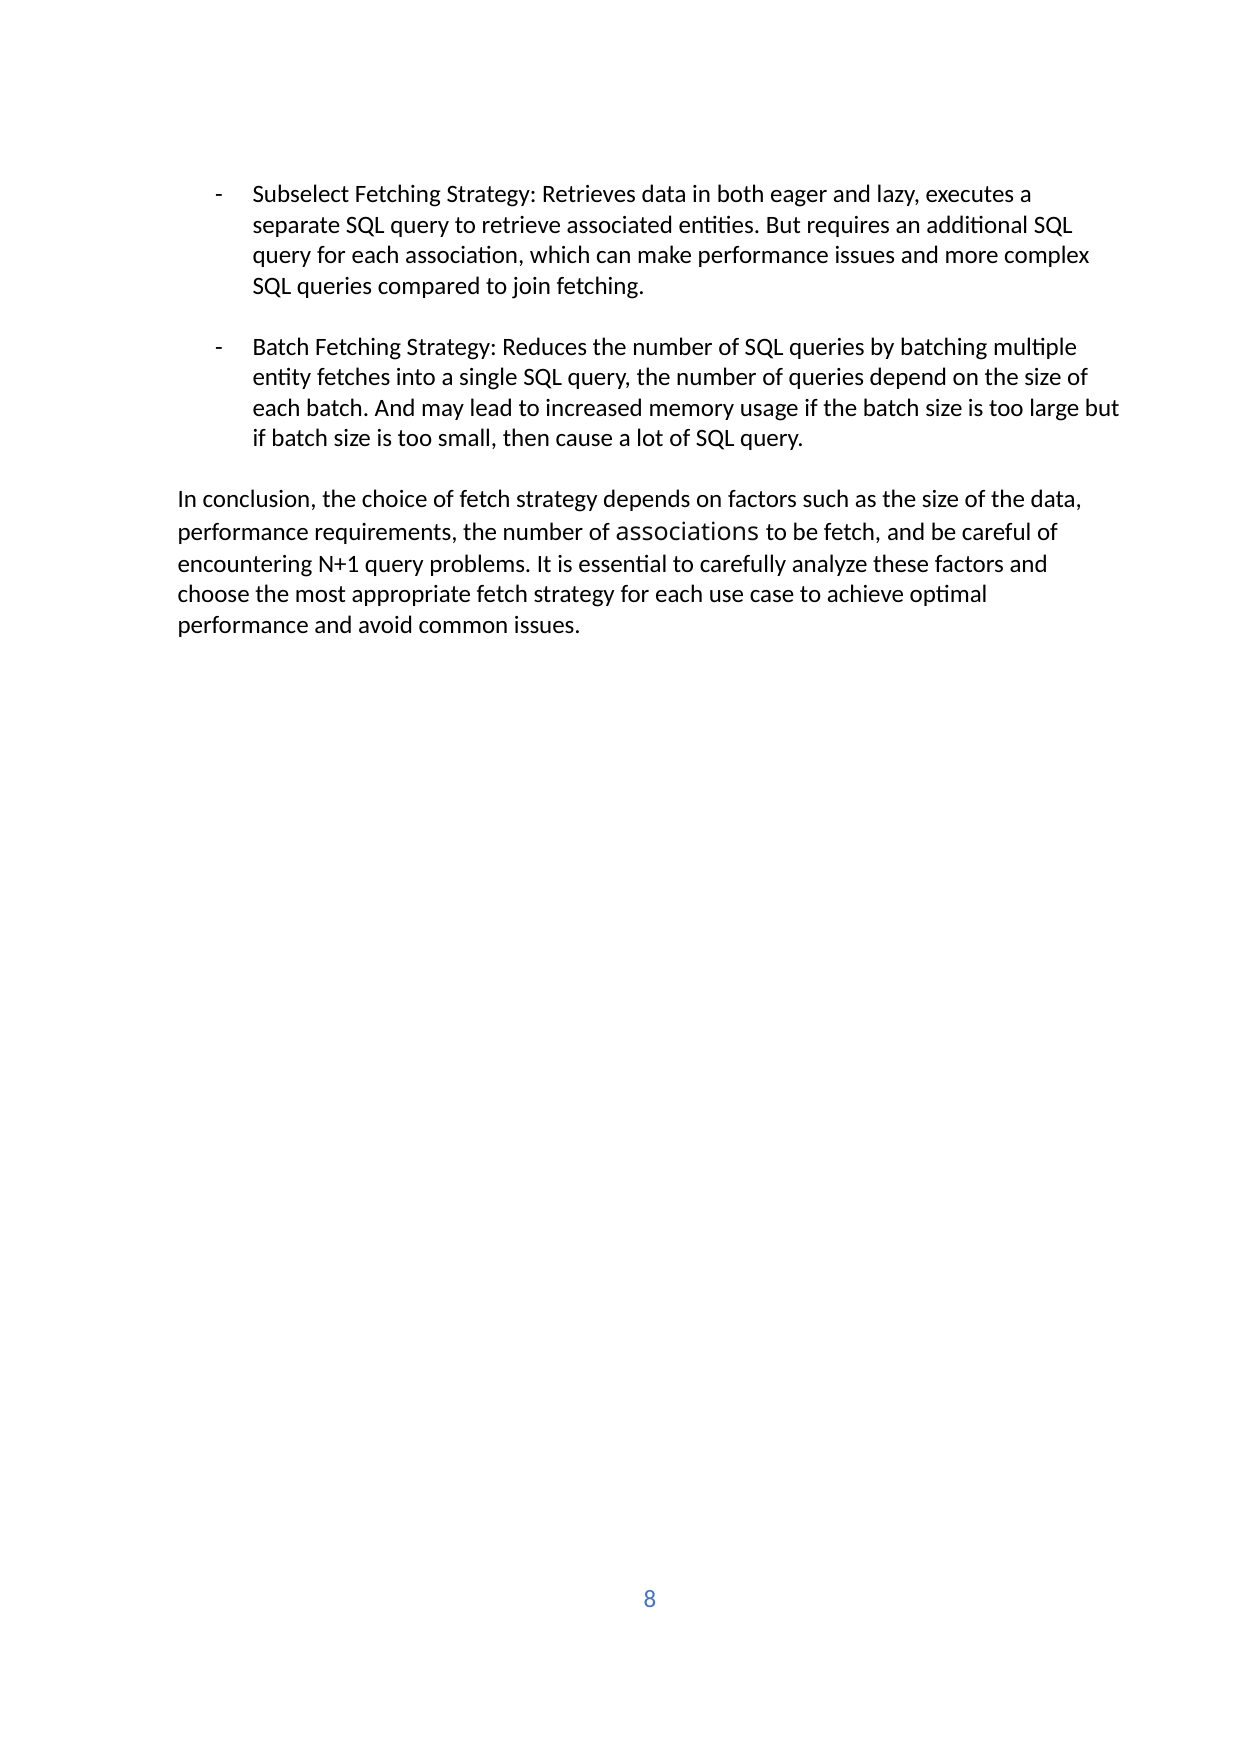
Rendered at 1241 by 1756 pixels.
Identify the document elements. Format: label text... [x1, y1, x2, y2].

text In conclusion, the choice of fetch strategy depends on factors such as the size of the data, performance requirements, the number of associations to be fetch, and be careful of encountering N+1 query problems. It is essential to carefully analyze these factors and choose the most appropriate fetch strategy for each use case to achieve optimal performance and avoid common issues. [177, 483, 1122, 639]
list Batch Fetching Strategy: Reduces the number of SQL queries by batching multiple entity fetches into a single SQL query, the number of queries depend on the size of each batch. And may lead to increased memory usage if the batch size is too large but if batch size is too small, then cause a lot of SQL query. [215, 331, 1122, 453]
list Subselect Fetching Strategy: Retrieves data in both eager and lazy, executes a separate SQL query to retrieve associated entities. But requires an additional SQL query for each association, which can make performance issues and more complex SQL queries compared to join fetching. [215, 178, 1122, 300]
